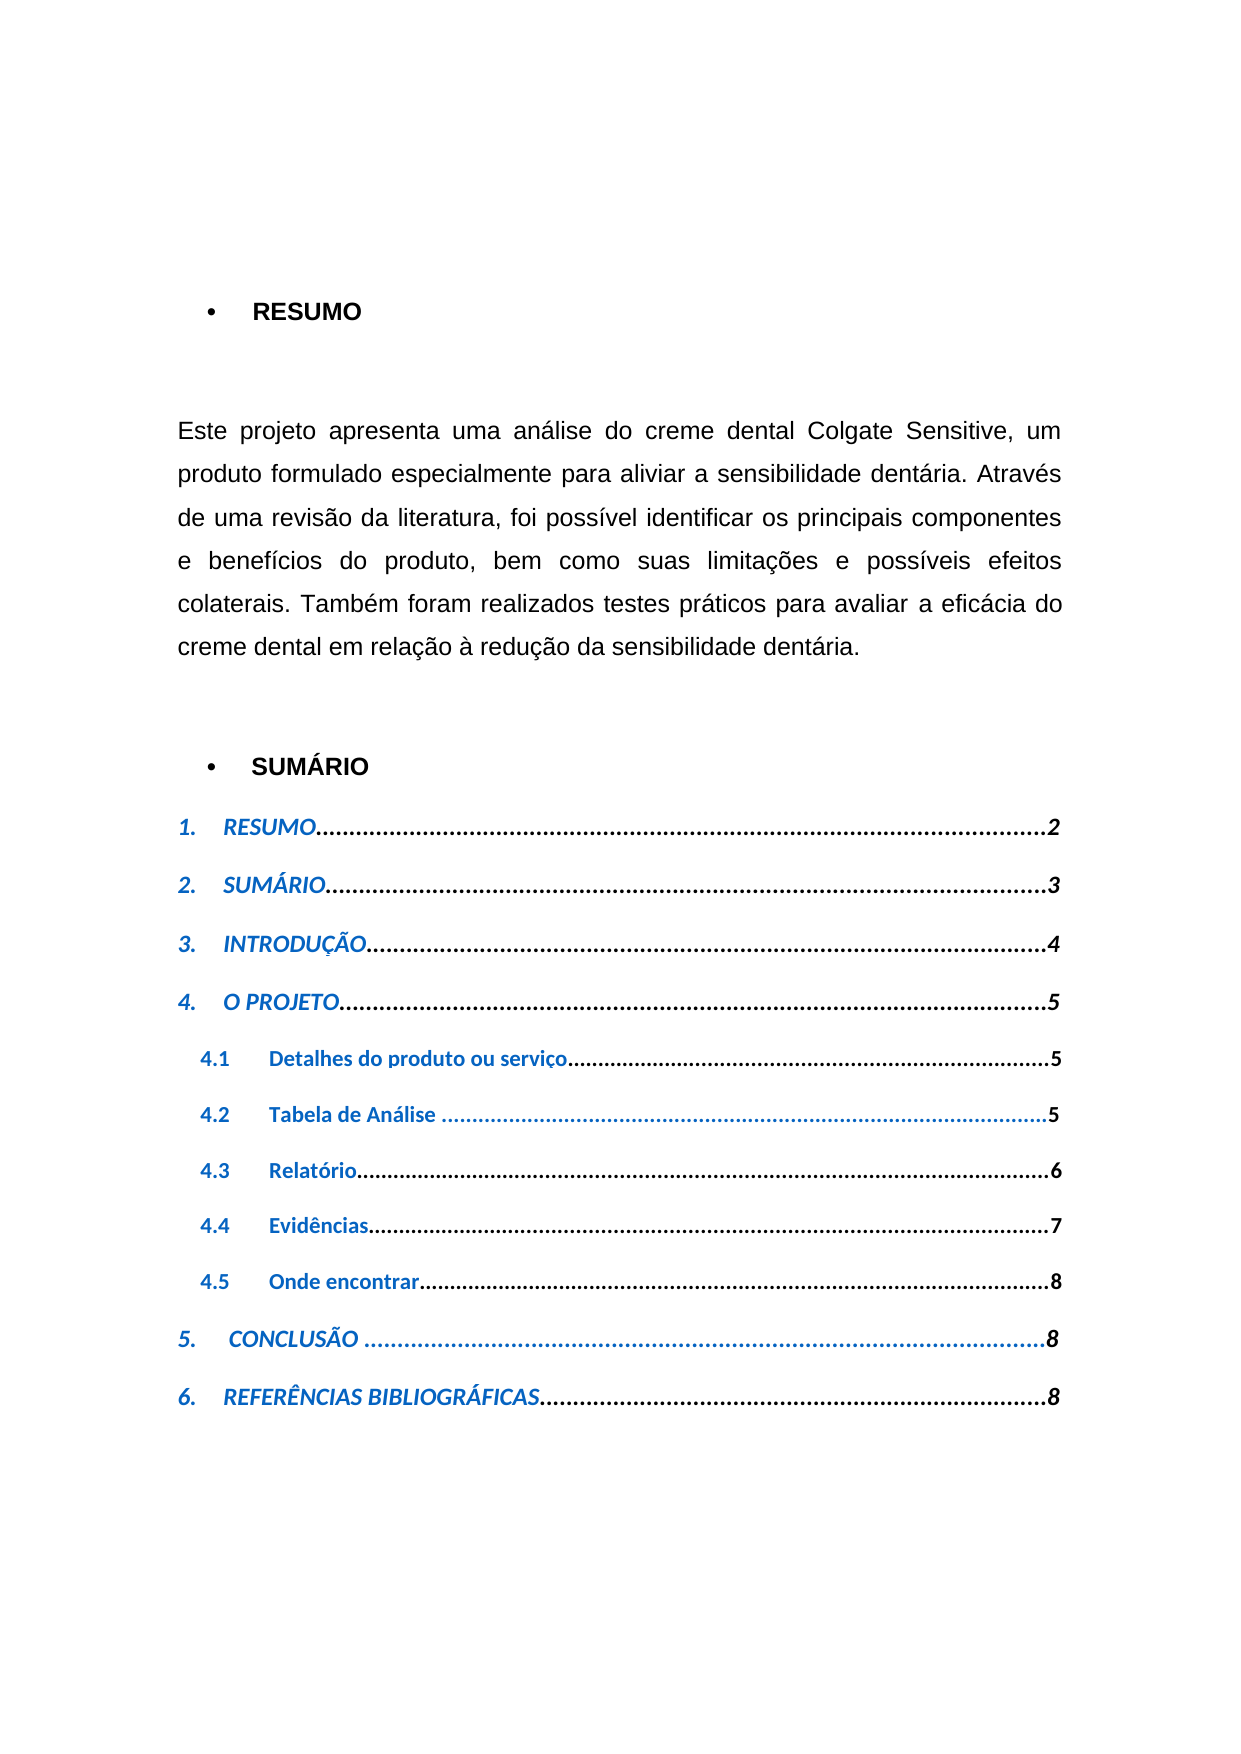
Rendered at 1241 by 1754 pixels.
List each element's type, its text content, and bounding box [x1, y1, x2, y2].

text 5. CONCLUSÃO ......................................................................................................8 [177, 1323, 1063, 1353]
list RESUMO [207, 297, 1063, 326]
text Este projeto apresenta uma análise do creme dental Colgate Sensitive, um produto formulado especialmente para aliviar a sensibilidade dentária. Através de uma revisão da literatura, foi possível identificar os principais componentes e benefícios do produto, bem como suas limitações e possíveis efeitos colaterais. Também foram realizados testes práticos para avaliar a eficácia do creme dental em relação à redução da sensibilidade dentária. [177, 416, 1063, 661]
text 4. O PROJETO 5 [177, 986, 1063, 1017]
text 4.5 Onde encontrar 8 [200, 1267, 1063, 1295]
text 4.1 Detalhes do produto ou serviço 5 [200, 1044, 1063, 1072]
text 6. REFERÊNCIAS BIBLIOGRÁFICAS 8 [177, 1381, 1063, 1412]
text 1. RESUMO 2 [177, 811, 1063, 842]
list SUMÁRIO [207, 752, 1063, 780]
text 3. INTRODUÇÃO 4 [177, 928, 1063, 958]
text 2. SUMÁRIO 3 [177, 869, 1063, 900]
text 4.2 Tabela de Análise ...................................................................................................5 [200, 1100, 1063, 1128]
text 4.4 Evidências 7 [200, 1211, 1063, 1239]
text 4.3 Relatório 6 [200, 1156, 1063, 1184]
